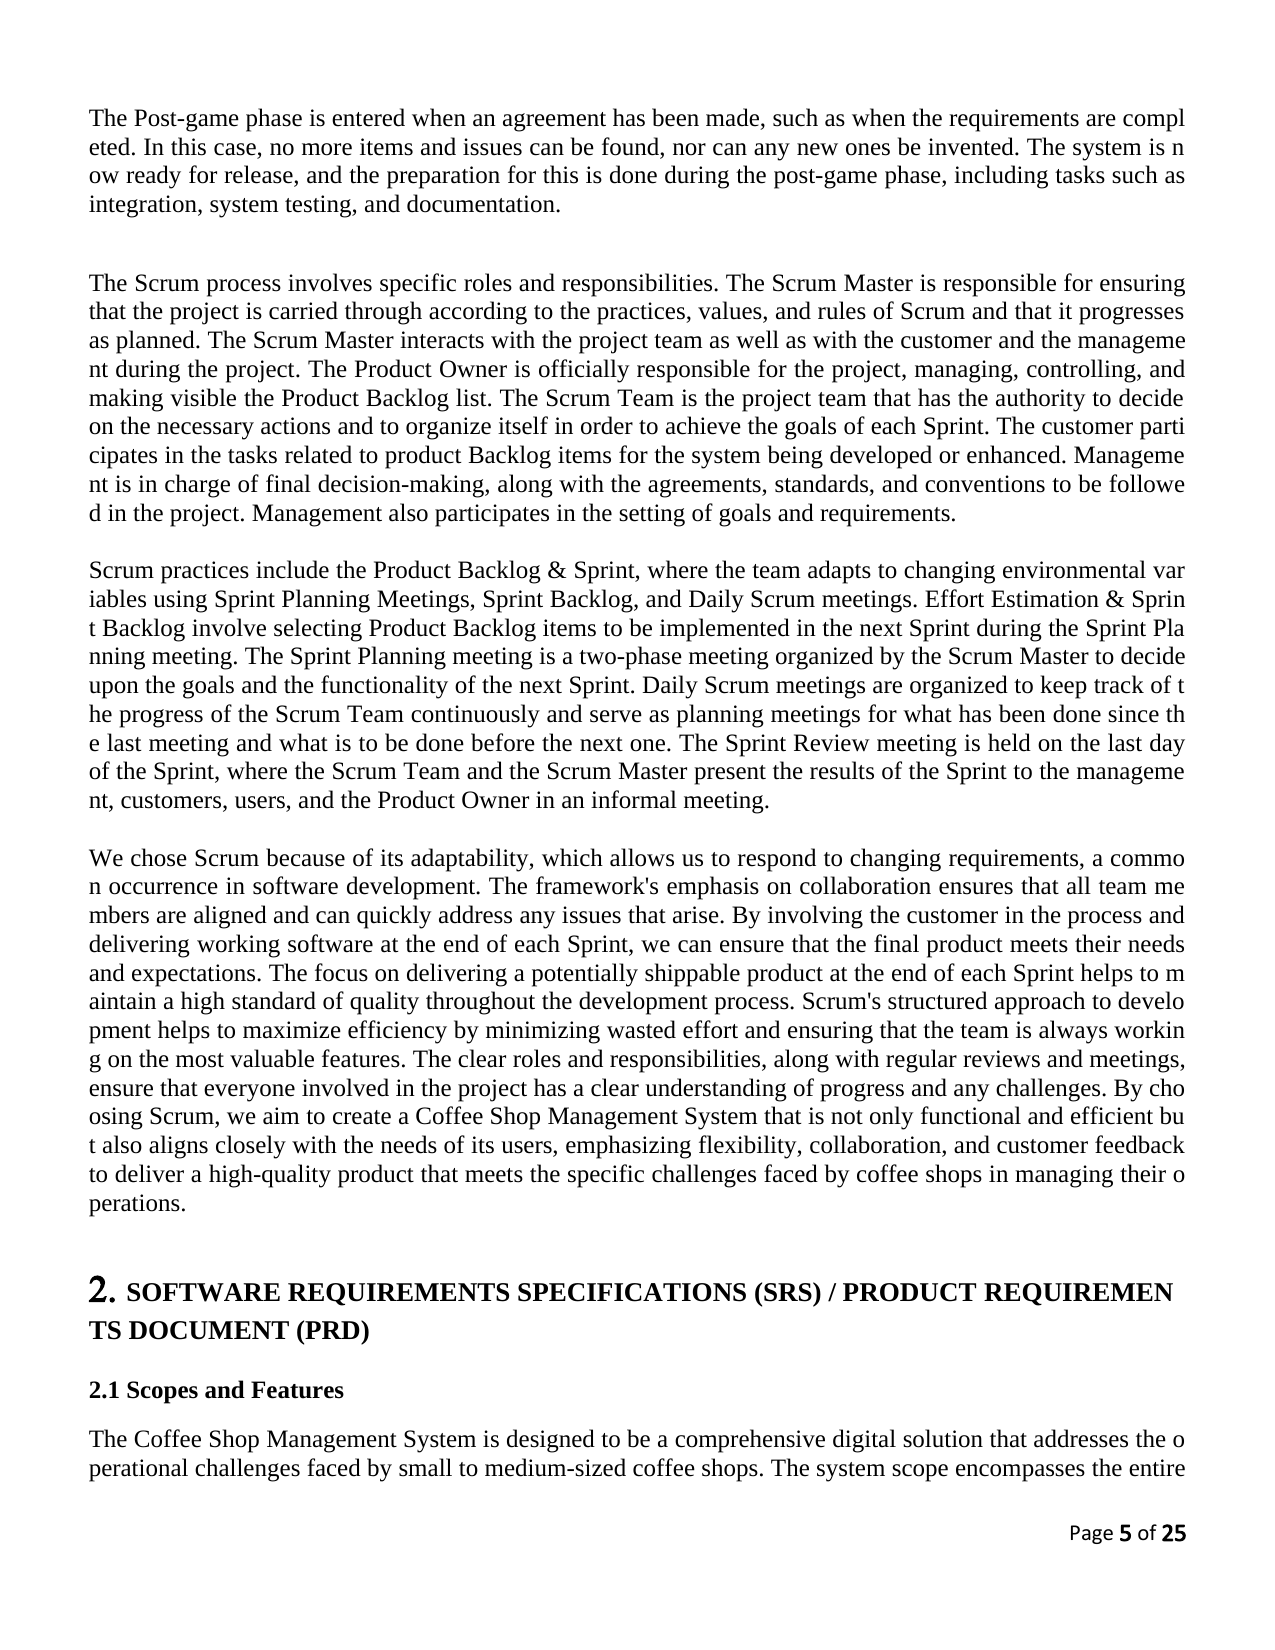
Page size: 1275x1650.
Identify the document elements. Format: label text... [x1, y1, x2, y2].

subtitle SOFTWARE REQUIREMENTS SPECIFICATIONS (SRS) / PRODUCT REQUIREMENTS DOCUMENT (PRD) [88, 1266, 1186, 1345]
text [88, 1424, 1186, 1482]
text The Scrum process involves specific roles and responsibilities. The Scrum Master is responsible for ensuring that the project is carried through according to the practices, values, and rules of Scrum and that it progresses as planned. The Scrum Master interacts with the project team as well as with the customer and the management during the project. The Product Owner is officially responsible for the project, managing, controlling, and making visible the Product Backlog list. The Scrum Team is the project team that has the authority to decide on the necessary actions and to organize itself in order to achieve the goals of each Sprint. The customer participates in the tasks related to product Backlog items for the system being developed or enhanced. Management is in charge of final decision-making, along with the agreements, standards, and conventions to be followed in the project. Management also participates in the setting of goals and requirements. Scrum practices include the Product Backlog & Sprint, where the team adapts to changing environmental variables using Sprint Planning Meetings, Sprint Backlog, and Daily Scrum meetings. Effort Estimation & Sprint Backlog involve selecting Product Backlog items to be implemented in the next Sprint during the Sprint Planning meeting. The Sprint Planning meeting is a two-phase meeting organized by the Scrum Master to decide upon the goals and the functionality of the next Sprint. Daily Scrum meetings are organized to keep track of the progress of the Scrum Team continuously and serve as planning meetings for what has been done since the last meeting and what is to be done before the next one. The Sprint Review meeting is held on the last day of the Sprint, where the Scrum Team and the Scrum Master present the results of the Sprint to the management, customers, users, and the Product Owner in an informal meeting. We chose Scrum because of its adaptability, which allows us to respond to changing requirements, a common occurrence in software development. The framework's emphasis on collaboration ensures that all team members are aligned and can quickly address any issues that arise. By involving the customer in the process and delivering working software at the end of each Sprint, we can ensure that the final product meets their needs and expectations. The focus on delivering a potentially shippable product at the end of each Sprint helps to maintain a high standard of quality throughout the development process. Scrum's structured approach to development helps to maximize efficiency by minimizing wasted effort and ensuring that the team is always working on the most valuable features. The clear roles and responsibilities, along with regular reviews and meetings, ensure that everyone involved in the project has a clear understanding of progress and any challenges. By choosing Scrum, we aim to create a Coffee Shop Management System that is not only functional and efficient but also aligns closely with the needs of its users, emphasizing flexibility, collaboration, and customer feedback to deliver a high-quality product that meets the specific challenges faced by coffee shops in managing their operations. [88, 239, 1186, 1216]
text The Post-game phase is entered when an agreement has been made, such as when the requirements are completed. In this case, no more items and issues can be found, nor can any new ones be invented. The system is now ready for release, and the preparation for this is done during the post-game phase, including tasks such as integration, system testing, and documentation. [88, 103, 1186, 218]
list Scopes and Features [88, 1375, 1186, 1403]
